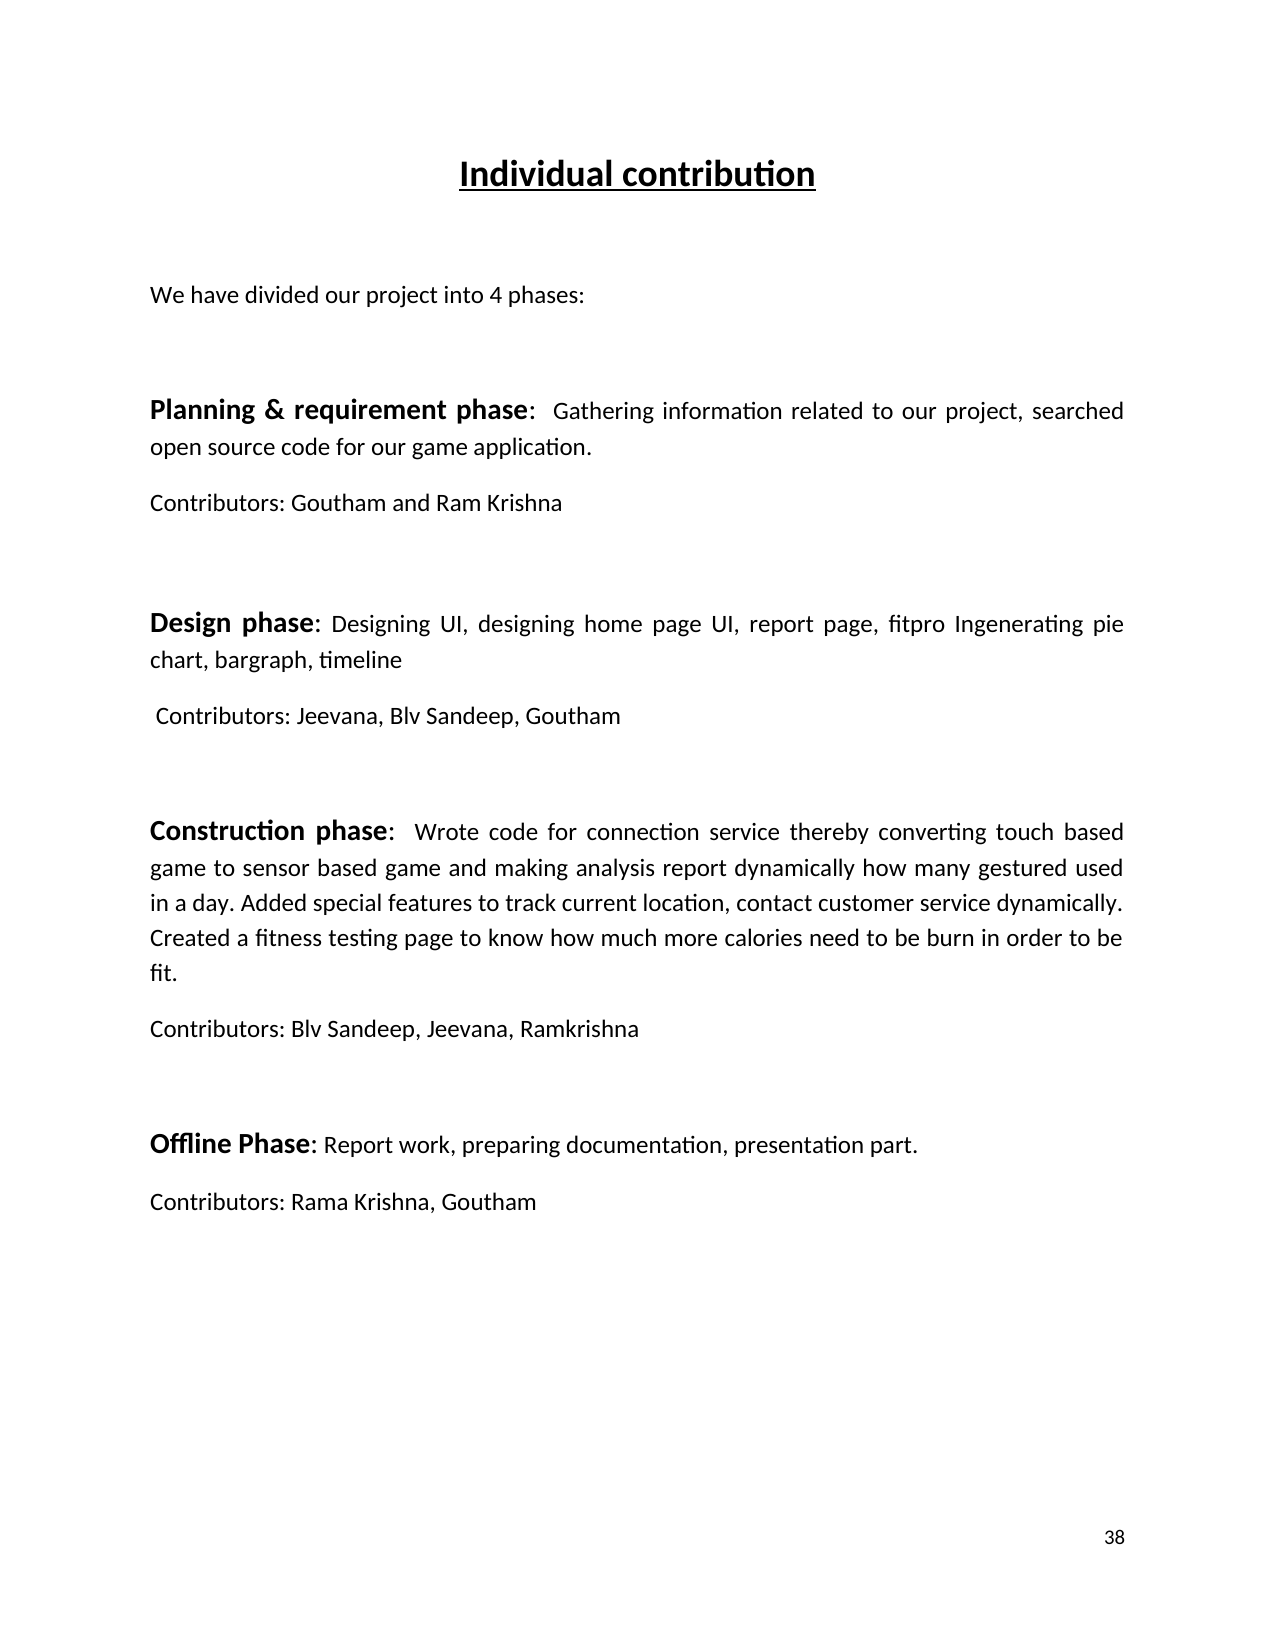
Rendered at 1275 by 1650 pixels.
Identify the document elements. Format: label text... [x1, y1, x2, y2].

text Offline Phase: Report work, preparing documentation, presentation part. [150, 1125, 1125, 1160]
text Planning & requirement phase: Gathering information related to our project, searched open source code for our game application. [150, 391, 1125, 462]
text Contributors: Goutham and Ram Krishna [150, 487, 1125, 517]
text Contributors: Blv Sandeep, Jeevana, Ramkrishna [150, 1013, 1125, 1044]
text We have divided our project into 4 phases: [150, 279, 1125, 310]
text Design phase: Designing UI, designing home page UI, report page, fitpro Ingenerating pie chart, bargraph, timeline [150, 604, 1125, 675]
text Individual contribution [150, 150, 1125, 196]
text Construction phase: Wrote code for connection service thereby converting touch based game to sensor based game and making analysis report dynamically how many gestured used in a day. Added special features to track current location, contact customer service dynamically. Created a fitness testing page to know how much more calories need to be burn in order to be fit. [150, 812, 1125, 988]
text Contributors: Jeevana, Blv Sandeep, Goutham [150, 701, 1125, 731]
text Contributors: Rama Krishna, Goutham [150, 1187, 1125, 1217]
